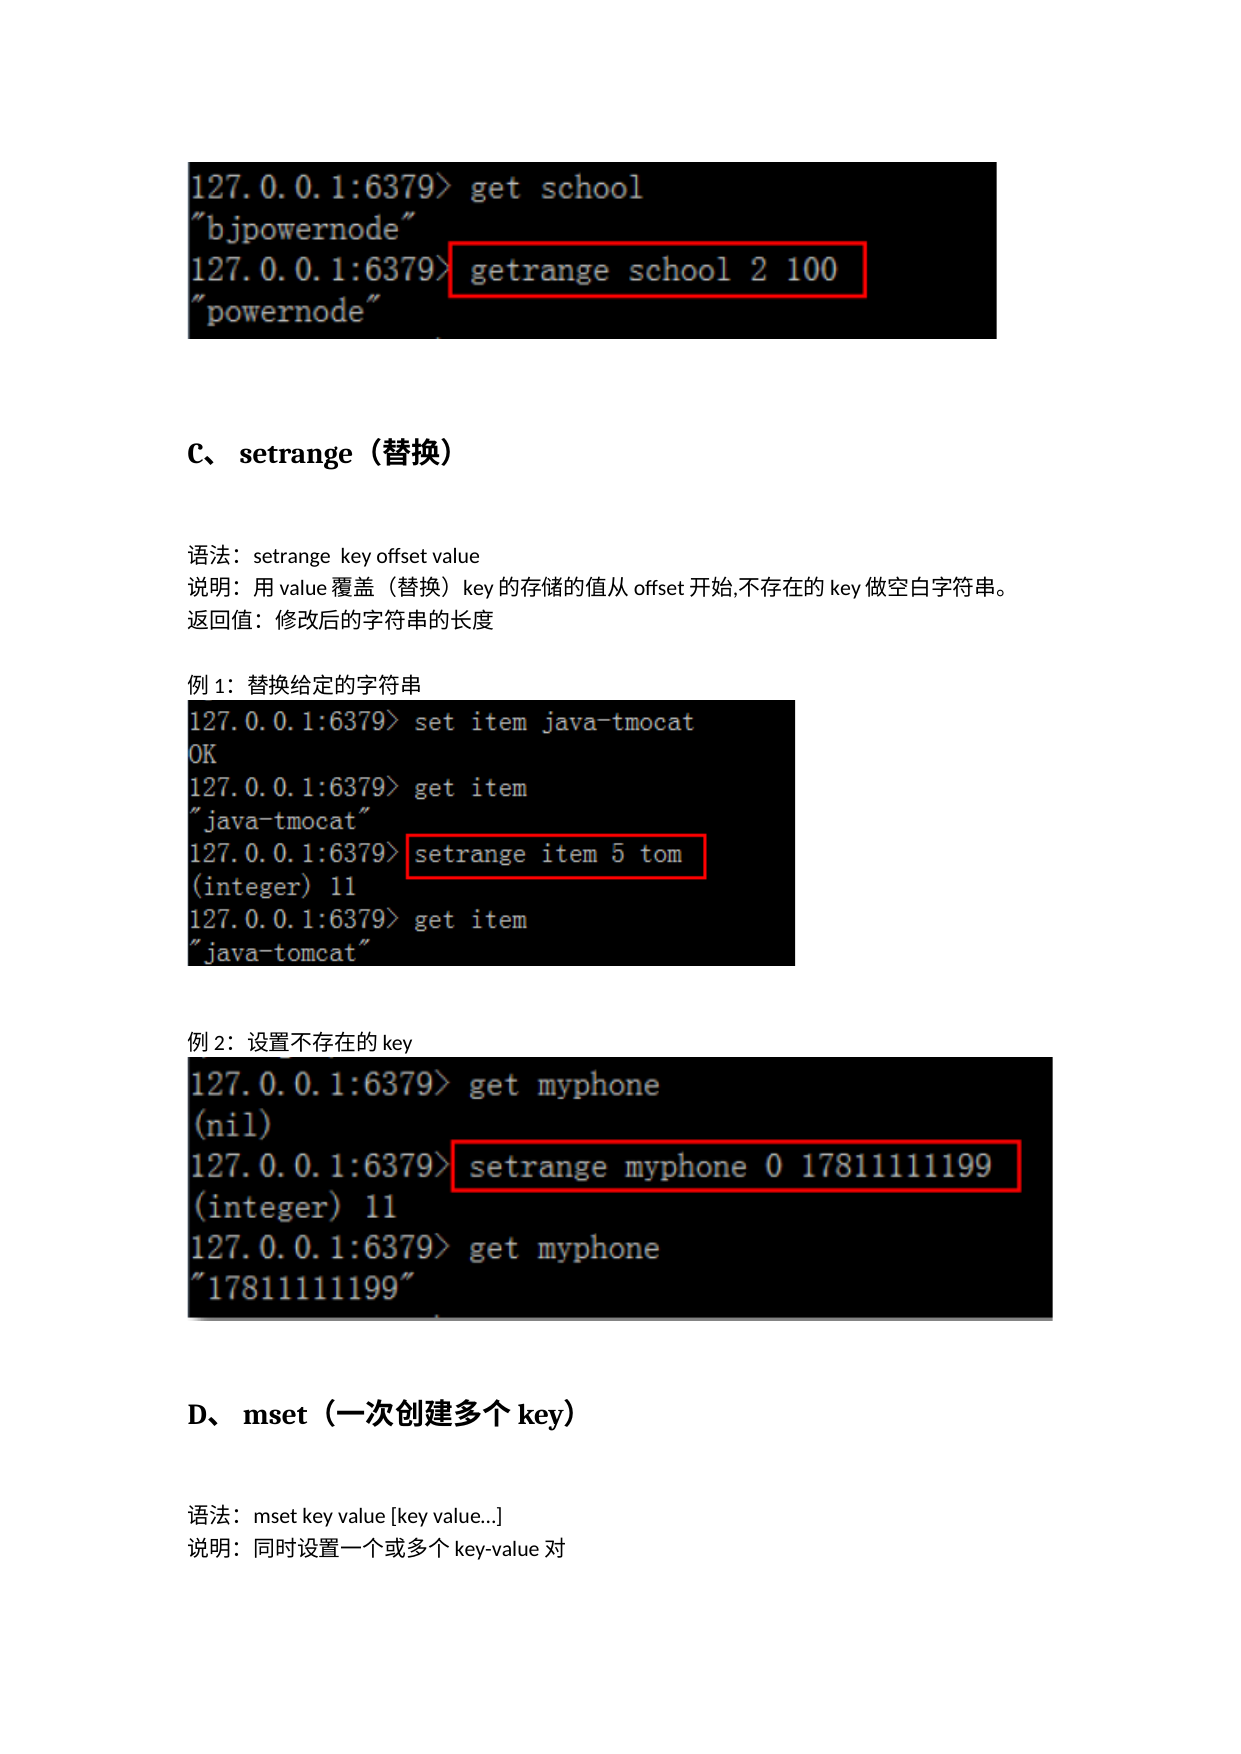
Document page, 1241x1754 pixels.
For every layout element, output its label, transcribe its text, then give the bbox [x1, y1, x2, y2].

text 说明：同时设置一个或多个key-value 对 [187, 1531, 1053, 1563]
picture [187, 162, 997, 339]
text 语法：mset key value [key value…] [187, 1498, 1053, 1531]
picture [187, 700, 796, 966]
text 语法：setrange key offset value [187, 537, 1053, 570]
subtitle D、 mset（一次创建多个key） [187, 1379, 1053, 1444]
text 例2：设置不存在的key [187, 1025, 1053, 1057]
text 说明：用value覆盖（替换）key的存储的值从offset开始,不存在的key做空白字符串。 [187, 570, 1053, 602]
text 返回值：修改后的字符串的长度 [187, 602, 1053, 635]
picture [187, 1057, 1053, 1321]
text 例1：替换给定的字符串 [187, 667, 1053, 700]
subtitle C、 setrange（替换） [187, 419, 1053, 484]
